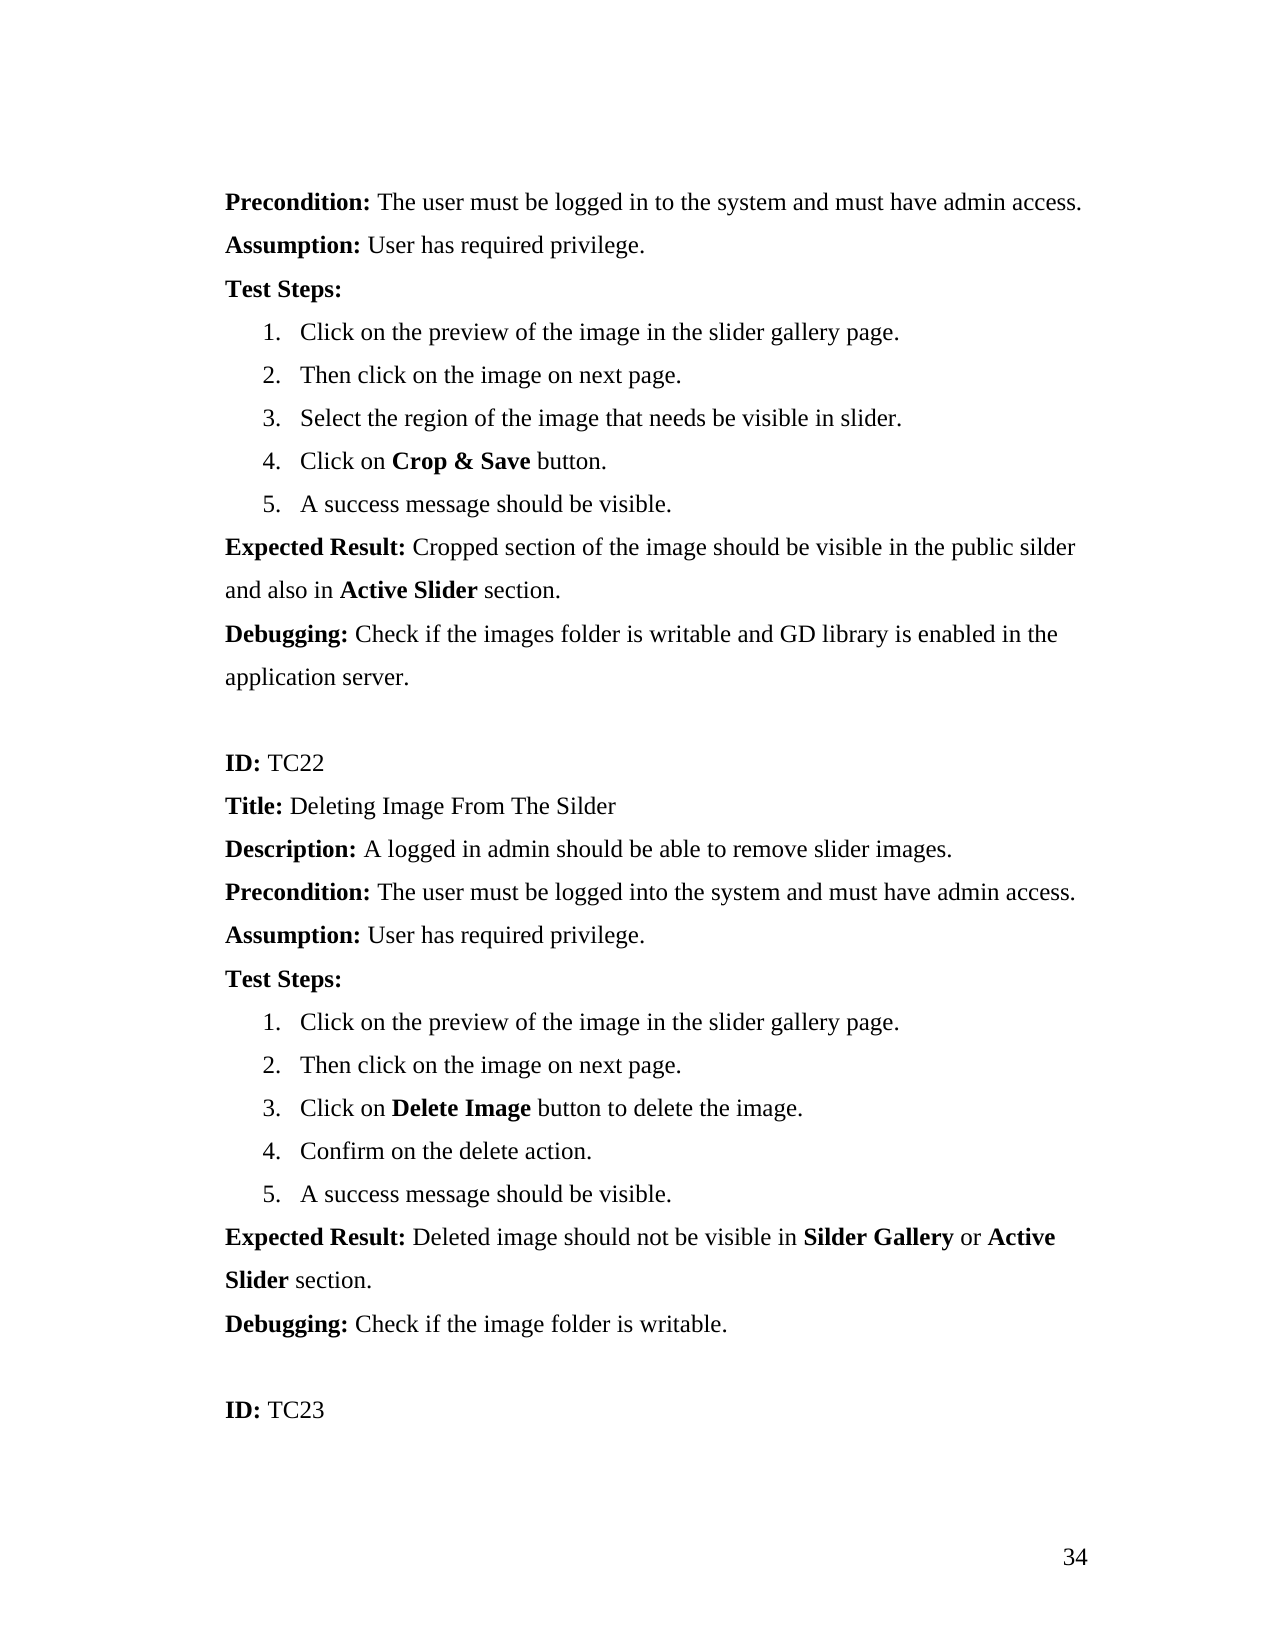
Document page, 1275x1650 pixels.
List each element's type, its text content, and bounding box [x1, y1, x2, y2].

list Click on the preview of the image in the slider gallery page. [262, 1007, 1087, 1036]
list Then click on the image on next page. [262, 360, 1087, 389]
text Description: A logged in admin should be able to remove slider images. [225, 834, 1087, 863]
list Click on Crop & Save button. [262, 446, 1087, 475]
text Precondition: The user must be logged into the system and must have admin access. [225, 877, 1087, 906]
text Debugging: Check if the image folder is writable. [225, 1309, 1087, 1337]
text Precondition: The user must be logged in to the system and must have admin access. [225, 187, 1087, 216]
list Click on Delete Image button to delete the image. [262, 1093, 1087, 1122]
list Confirm on the delete action. [262, 1136, 1087, 1165]
list A success message should be visible. [262, 489, 1087, 518]
list Then click on the image on next page. [262, 1050, 1087, 1079]
text Assumption: User has required privilege. [225, 231, 1087, 259]
list A success message should be visible. [262, 1179, 1087, 1208]
text Debugging: Check if the images folder is writable and GD library is enabled in the application server. [225, 619, 1087, 691]
text Expected Result: Cropped section of the image should be visible in the public silder and also in Active Slider section. [225, 532, 1087, 604]
text ID: TC23 [225, 1395, 1087, 1424]
text ID: TC22 [225, 748, 1087, 777]
text Assumption: User has required privilege. [225, 921, 1087, 949]
text Test Steps: [225, 964, 1087, 992]
list Click on the preview of the image in the slider gallery page. [262, 317, 1087, 346]
text Test Steps: [225, 274, 1087, 302]
list Select the region of the image that needs be visible in slider. [262, 403, 1087, 432]
text Title: Deleting Image From The Silder [225, 791, 1087, 820]
text Expected Result: Deleted image should not be visible in Silder Gallery or Active Slider section. [225, 1222, 1087, 1294]
